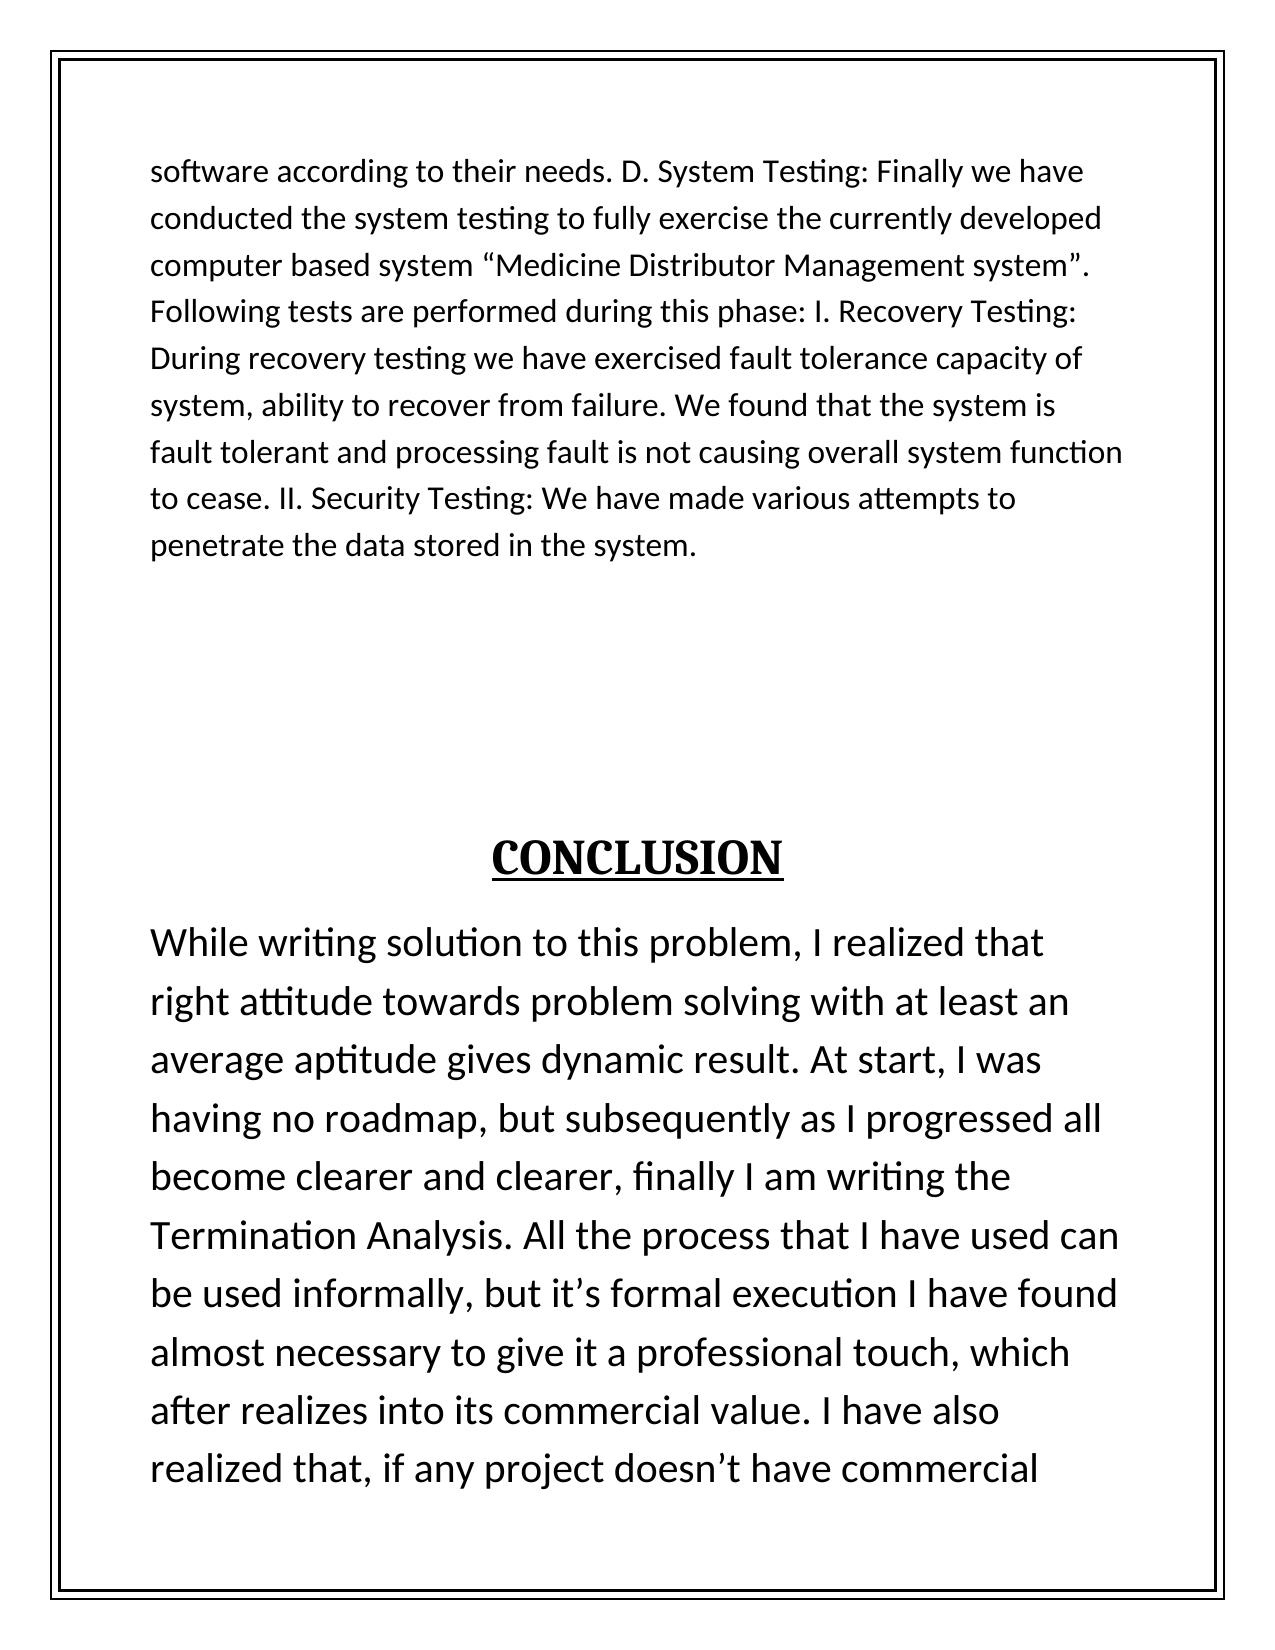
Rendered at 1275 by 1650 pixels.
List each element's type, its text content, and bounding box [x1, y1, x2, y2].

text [150, 150, 1125, 565]
text CONCLUSION [150, 829, 1125, 887]
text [150, 916, 1125, 1493]
